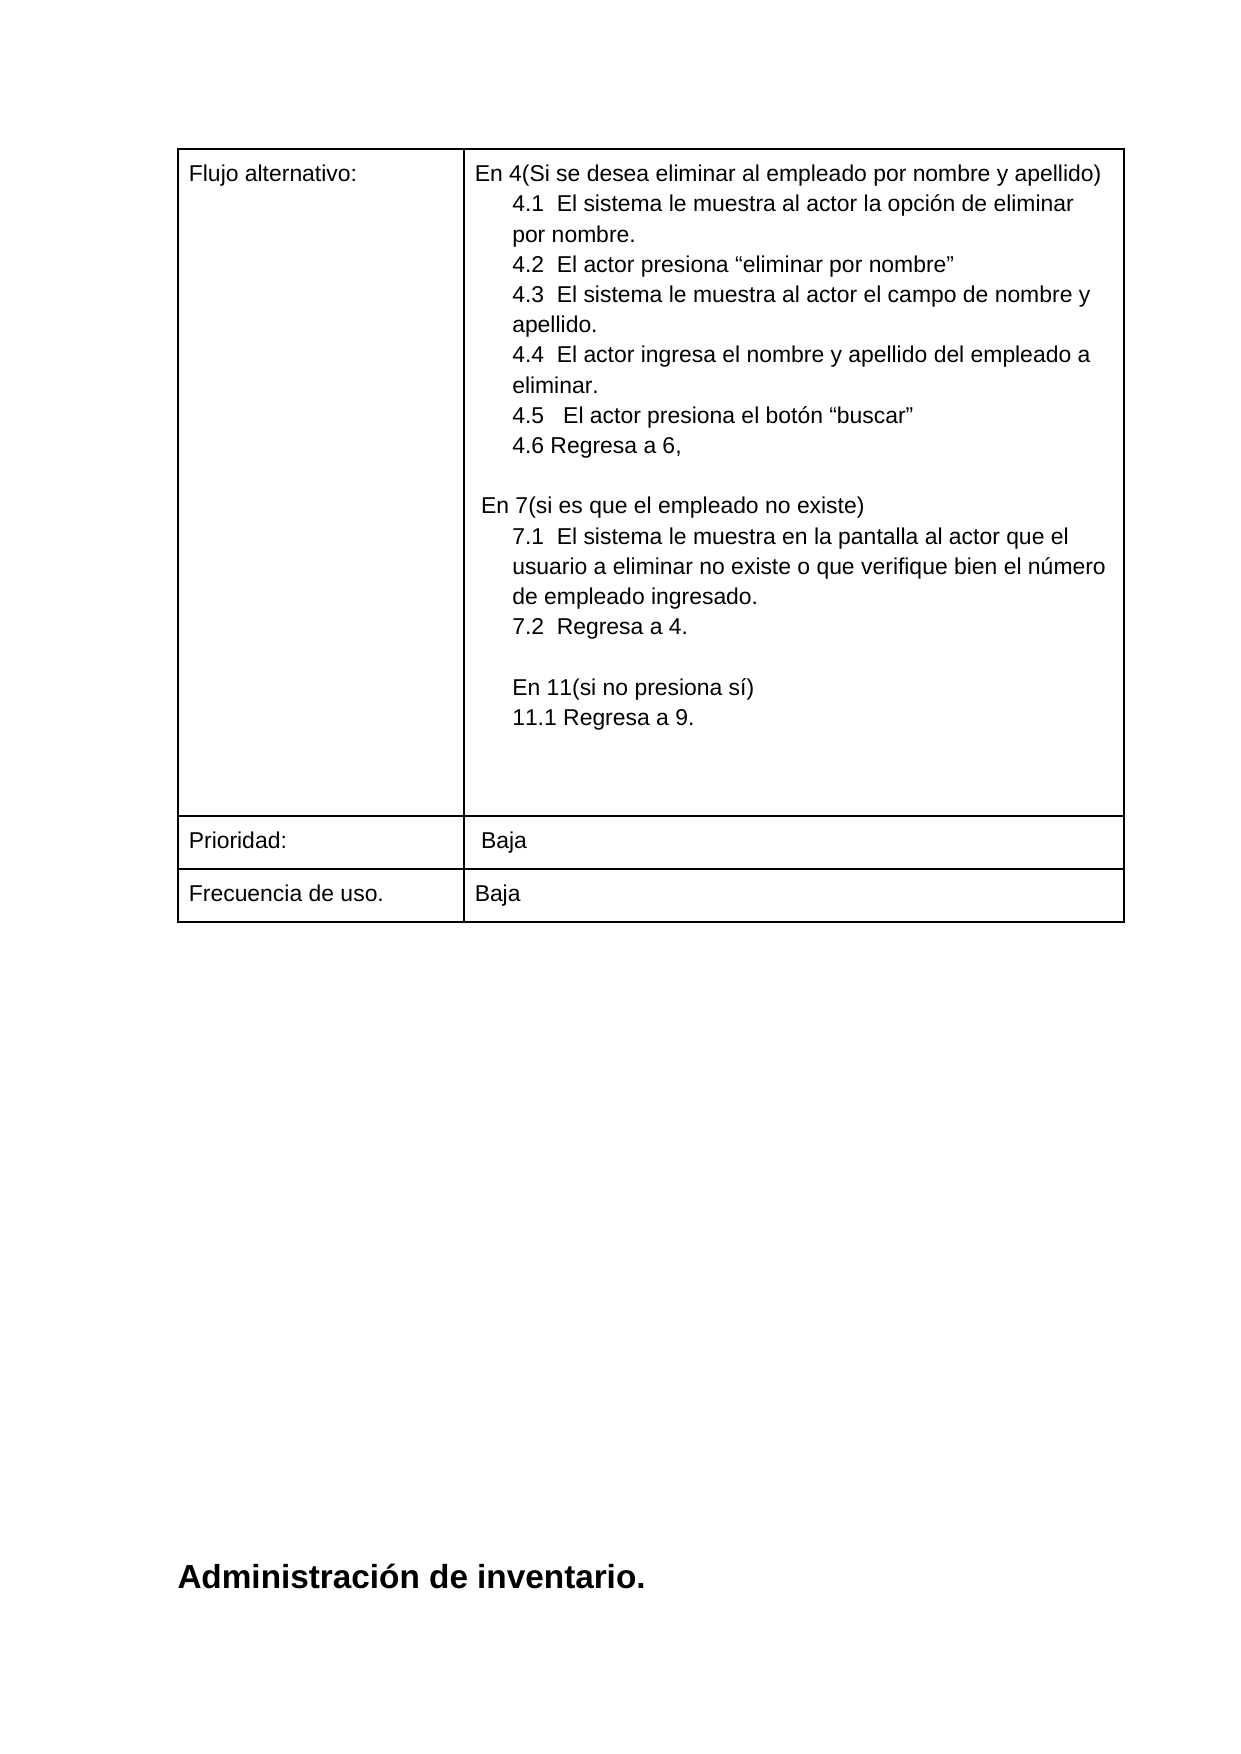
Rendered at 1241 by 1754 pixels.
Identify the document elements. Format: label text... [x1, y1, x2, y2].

table_cell Prioridad: [179, 817, 463, 868]
table_cell En 4(Si se desea eliminar al empleado por nombre y apellido) 4.1 El sistema le muestra al actor la opción de eliminar por nombre. 4.2 El actor presiona “eliminar por nombre” 4.3 El sistema le muestra al actor el campo de nombre y apellido. 4.4 El actor ingresa el nombre y apellido del empleado a eliminar. 4.5 El actor presiona el botón “buscar” 4.6 Regresa a 6, En 7(si es que el empleado no existe) 7.1 El sistema le muestra en la pantalla al actor que el usuario a eliminar no existe o que verifique bien el número de empleado ingresado. 7.2 Regresa a 4. En 11(si no presiona sí) 11.1 Regresa a 9. [465, 150, 1123, 815]
table_cell Baja [465, 817, 1123, 868]
text Administración de inventario. [177, 1557, 1107, 1596]
table_cell Frecuencia de uso. [179, 870, 463, 921]
table_cell Flujo alternativo: [179, 150, 463, 815]
table_cell Baja [465, 870, 1123, 921]
